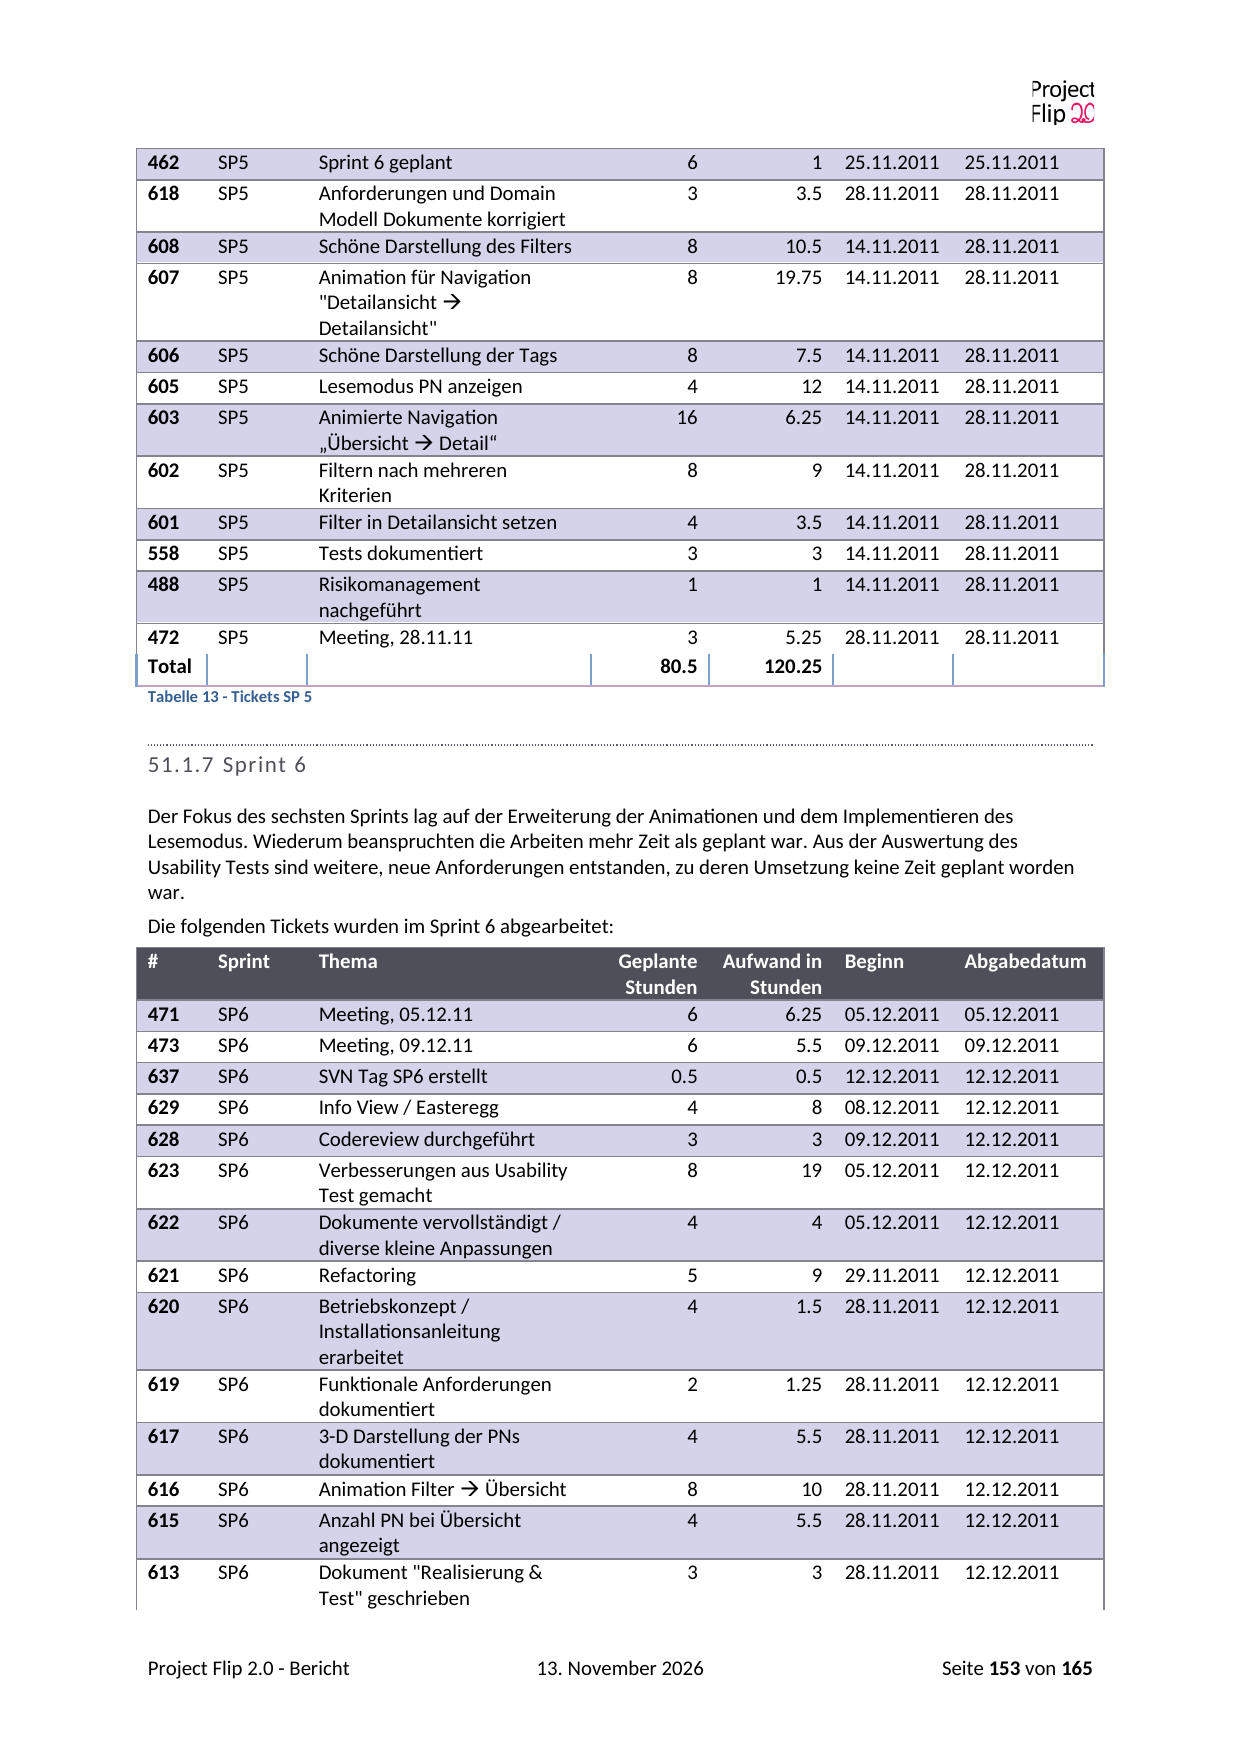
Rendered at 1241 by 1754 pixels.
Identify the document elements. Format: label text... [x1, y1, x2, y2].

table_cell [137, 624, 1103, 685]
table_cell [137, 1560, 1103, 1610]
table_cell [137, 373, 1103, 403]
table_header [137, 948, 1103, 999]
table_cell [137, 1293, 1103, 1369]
picture [1081, 79, 1097, 124]
subtitle Sprint 6 [148, 744, 1093, 778]
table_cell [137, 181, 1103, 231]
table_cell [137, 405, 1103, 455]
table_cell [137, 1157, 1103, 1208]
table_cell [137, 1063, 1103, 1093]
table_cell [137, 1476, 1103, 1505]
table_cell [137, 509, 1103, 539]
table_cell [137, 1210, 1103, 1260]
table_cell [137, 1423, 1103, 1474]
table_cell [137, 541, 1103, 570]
text Die folgenden Tickets wurden im Sprint 6 abgearbeitet: [148, 913, 1093, 938]
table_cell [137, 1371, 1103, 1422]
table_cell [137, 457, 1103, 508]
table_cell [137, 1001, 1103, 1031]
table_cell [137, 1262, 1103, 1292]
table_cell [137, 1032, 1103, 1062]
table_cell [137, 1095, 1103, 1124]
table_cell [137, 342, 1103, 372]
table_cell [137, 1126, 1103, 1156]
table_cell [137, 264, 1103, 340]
text Der Fokus des sechsten Sprints lag auf der Erweiterung der Animationen und dem Implementieren des Lesemodus. Wiederum beanspruchten die Arbeiten mehr Zeit als geplant war. Aus der Auswertung des Usability Tests sind weitere, neue Anforderungen entstanden, zu deren Umsetzung keine Zeit geplant worden war. [148, 803, 1093, 905]
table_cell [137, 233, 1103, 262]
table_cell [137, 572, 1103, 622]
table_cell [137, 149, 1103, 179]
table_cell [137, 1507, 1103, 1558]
